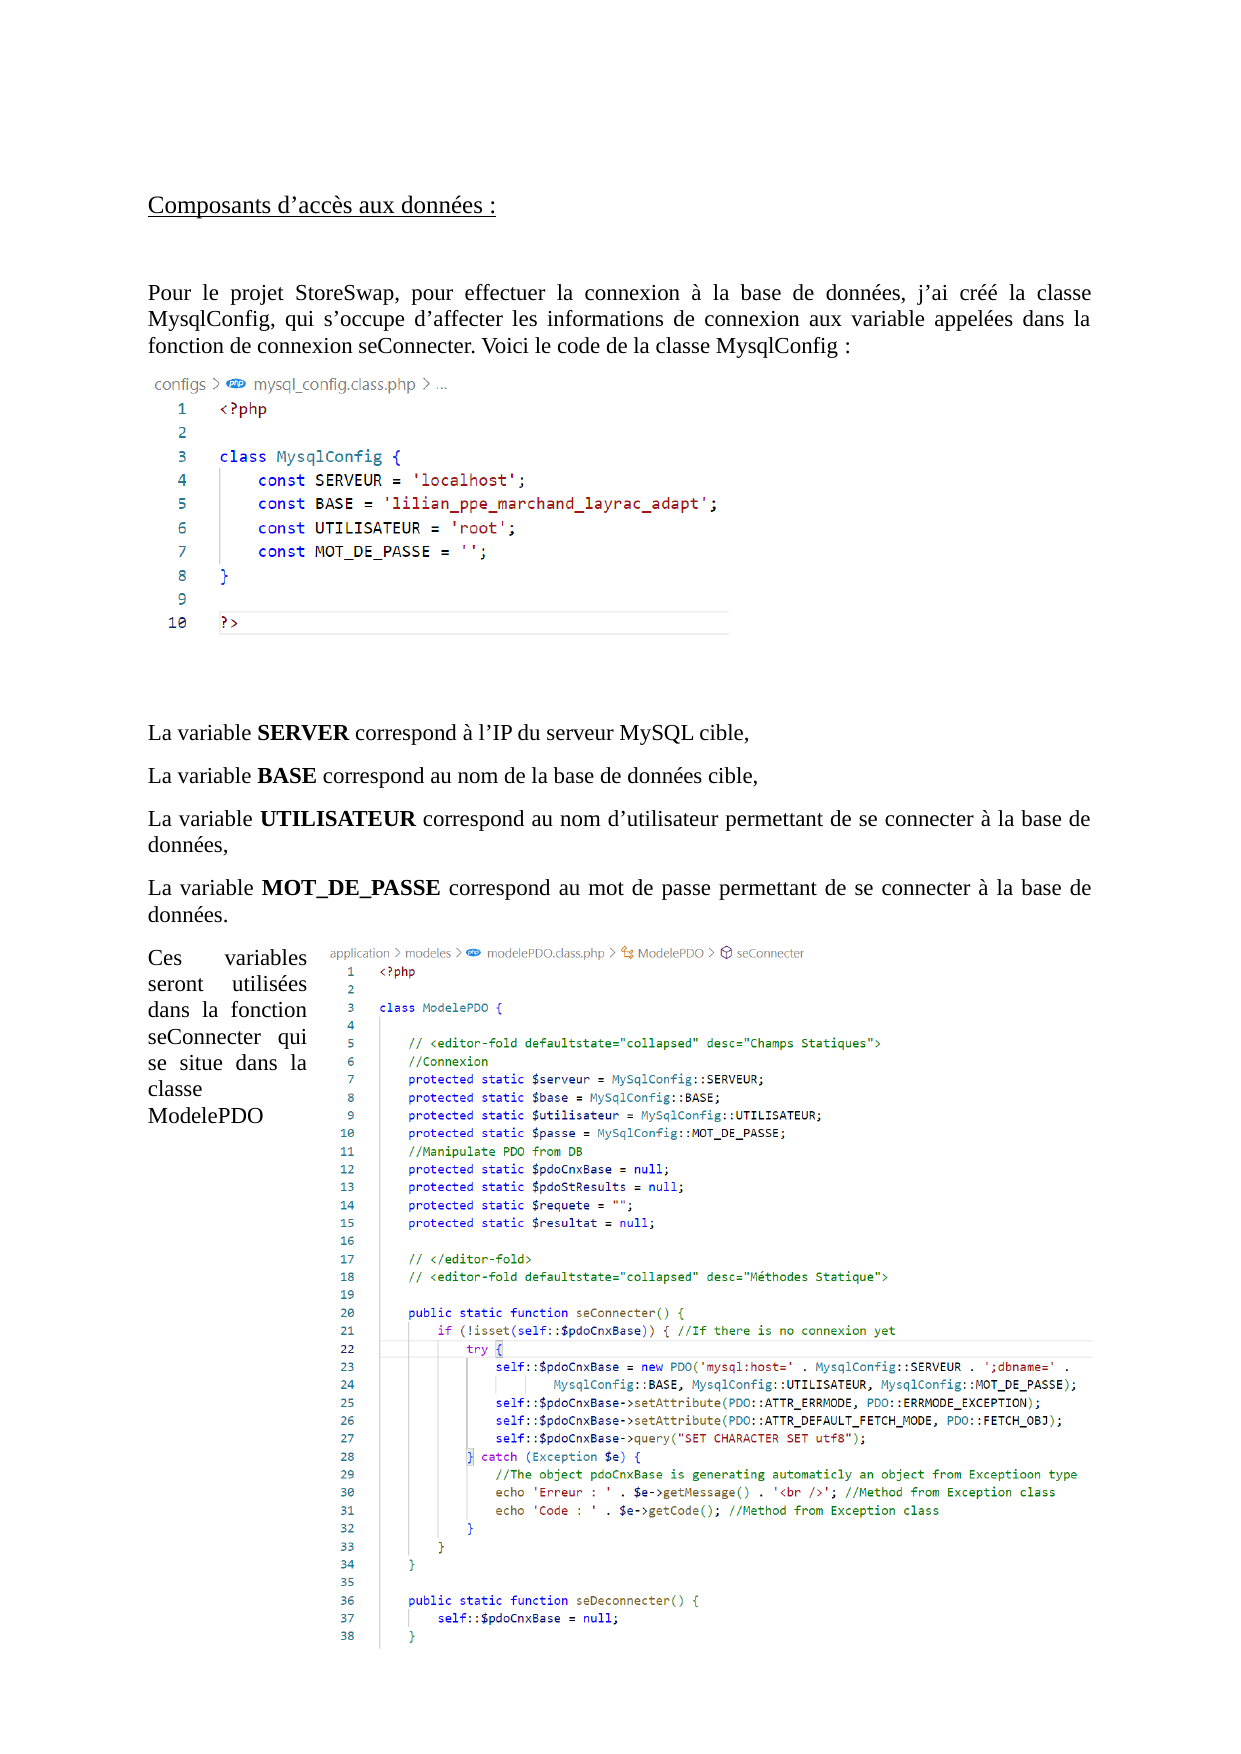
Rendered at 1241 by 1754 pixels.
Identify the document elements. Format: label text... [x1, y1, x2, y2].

picture [147, 374, 729, 646]
picture [325, 945, 1093, 1649]
text La variable BASE correspond au nom de la base de données cible, [148, 762, 1093, 788]
text La variable MOT_DE_PASSE correspond au mot de passe permettant de se connecter à la base de données. [148, 874, 1093, 927]
text Ces variables seront utilisées dans la fonction seConnecter qui se situe dans la classe ModelePDO [148, 944, 1093, 1128]
text La variable SERVER correspond à l’IP du serveur MySQL cible, [148, 719, 1093, 745]
text Pour le projet StoreSwap, pour effectuer la connexion à la base de données, j’ai créé la classe MysqlConfig, qui s’occupe d’affecter les informations de connexion aux variable appelées dans la fonction de connexion seConnecter. Voici le code de la classe MysqlConfig : [148, 279, 1093, 358]
text Composants d’accès aux données : [148, 191, 1093, 219]
text La variable UTILISATEUR correspond au nom d’utilisateur permettant de se connecter à la base de données, [148, 805, 1093, 858]
